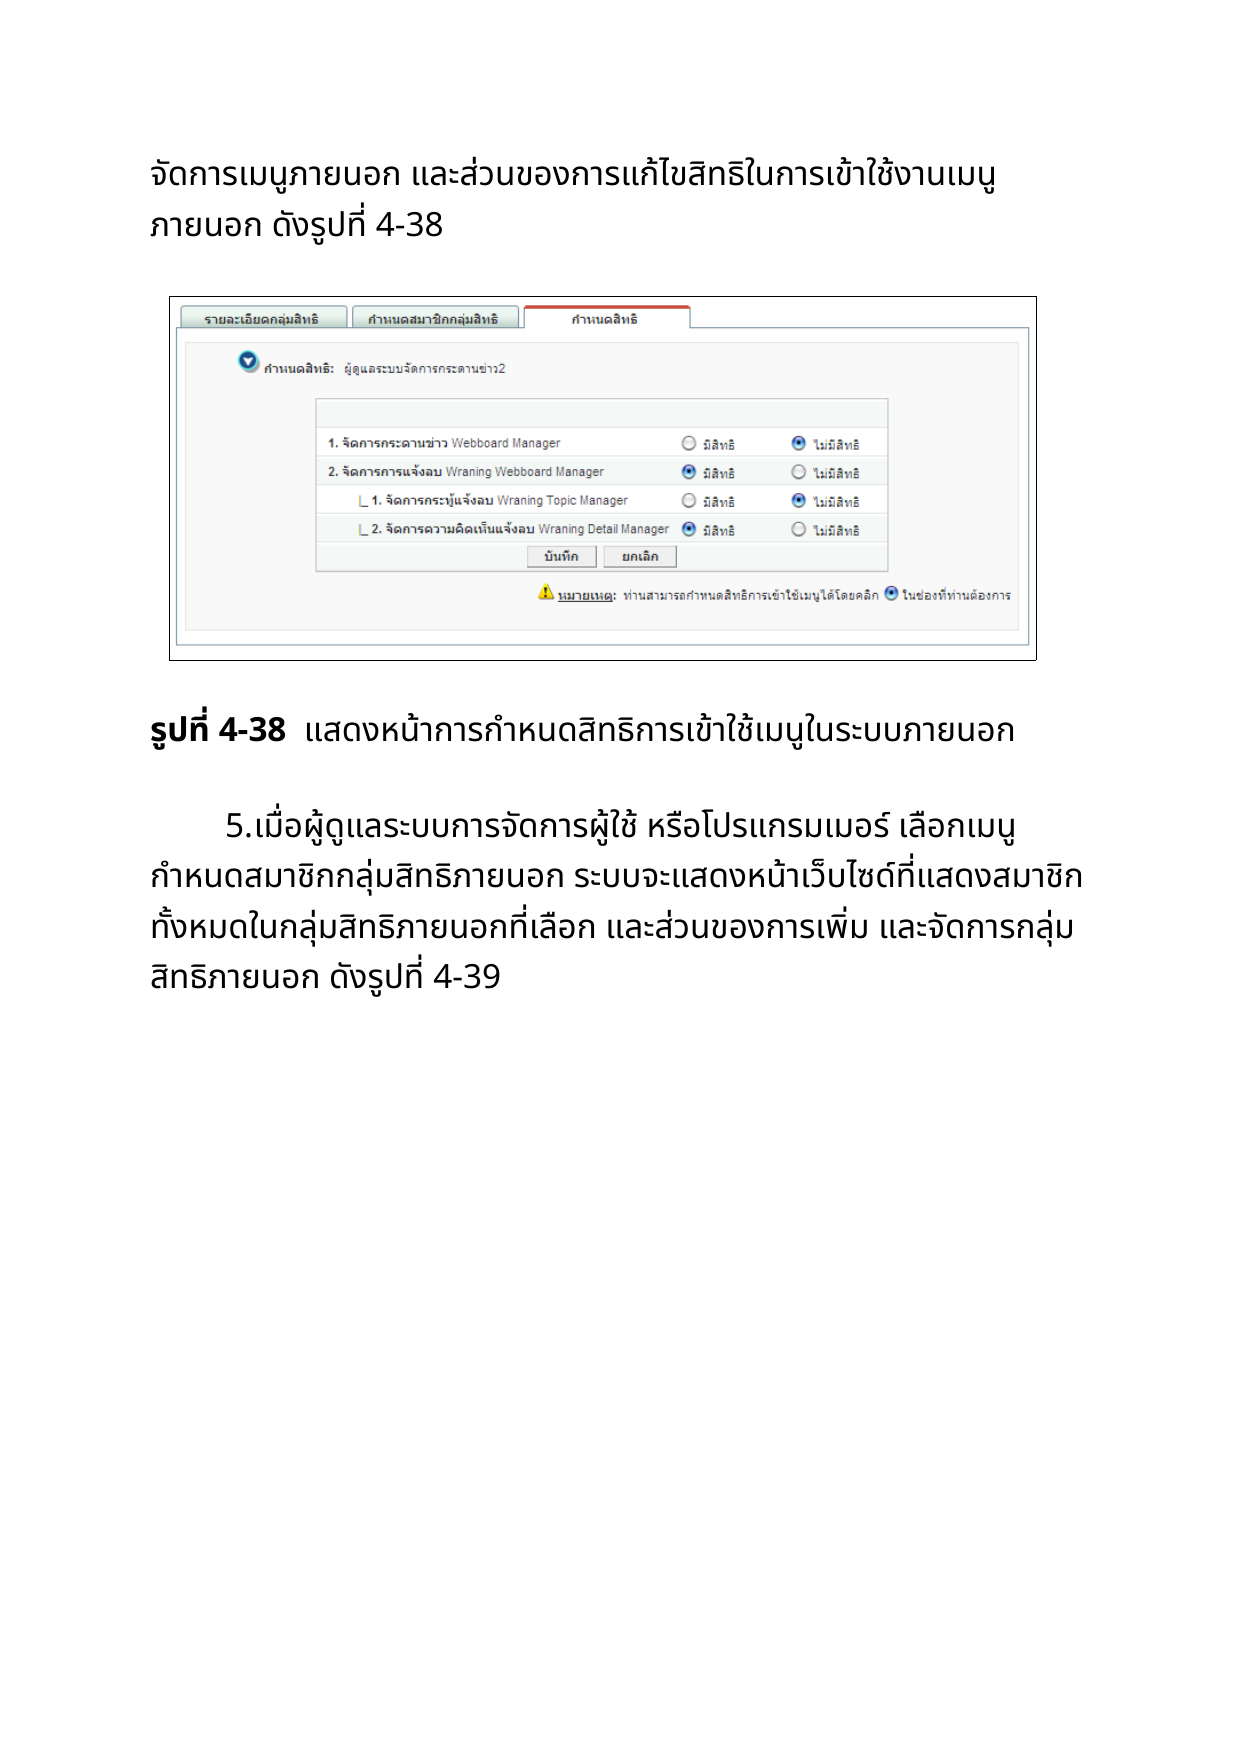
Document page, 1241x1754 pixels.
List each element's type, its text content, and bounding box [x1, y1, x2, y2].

text รูปที่ 4-38 แสดงหน้าการกำหนดสิทธิการเข้าใช้เมนูในระบบภายนอก [150, 706, 1090, 756]
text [150, 150, 1090, 251]
picture [170, 302, 1035, 649]
text 5. เมื่อผู้ดูแลระบบการจัดการผู้ใช้ หรือโปรแกรมเมอร์ เลือกเมนูกำหนดสมาชิกกลุ่มสิทธิภายนอก ระบบจะแสดงหน้าเว็บไซด์ที่แสดงสมาชิกทั้งหมดในกลุ่มสิทธิภายนอกที่เลือก และส่วนของการเพิ่ม และจัดการกลุ่มสิทธิภายนอก ดังรูปที่ 4-39 [150, 802, 1090, 1004]
